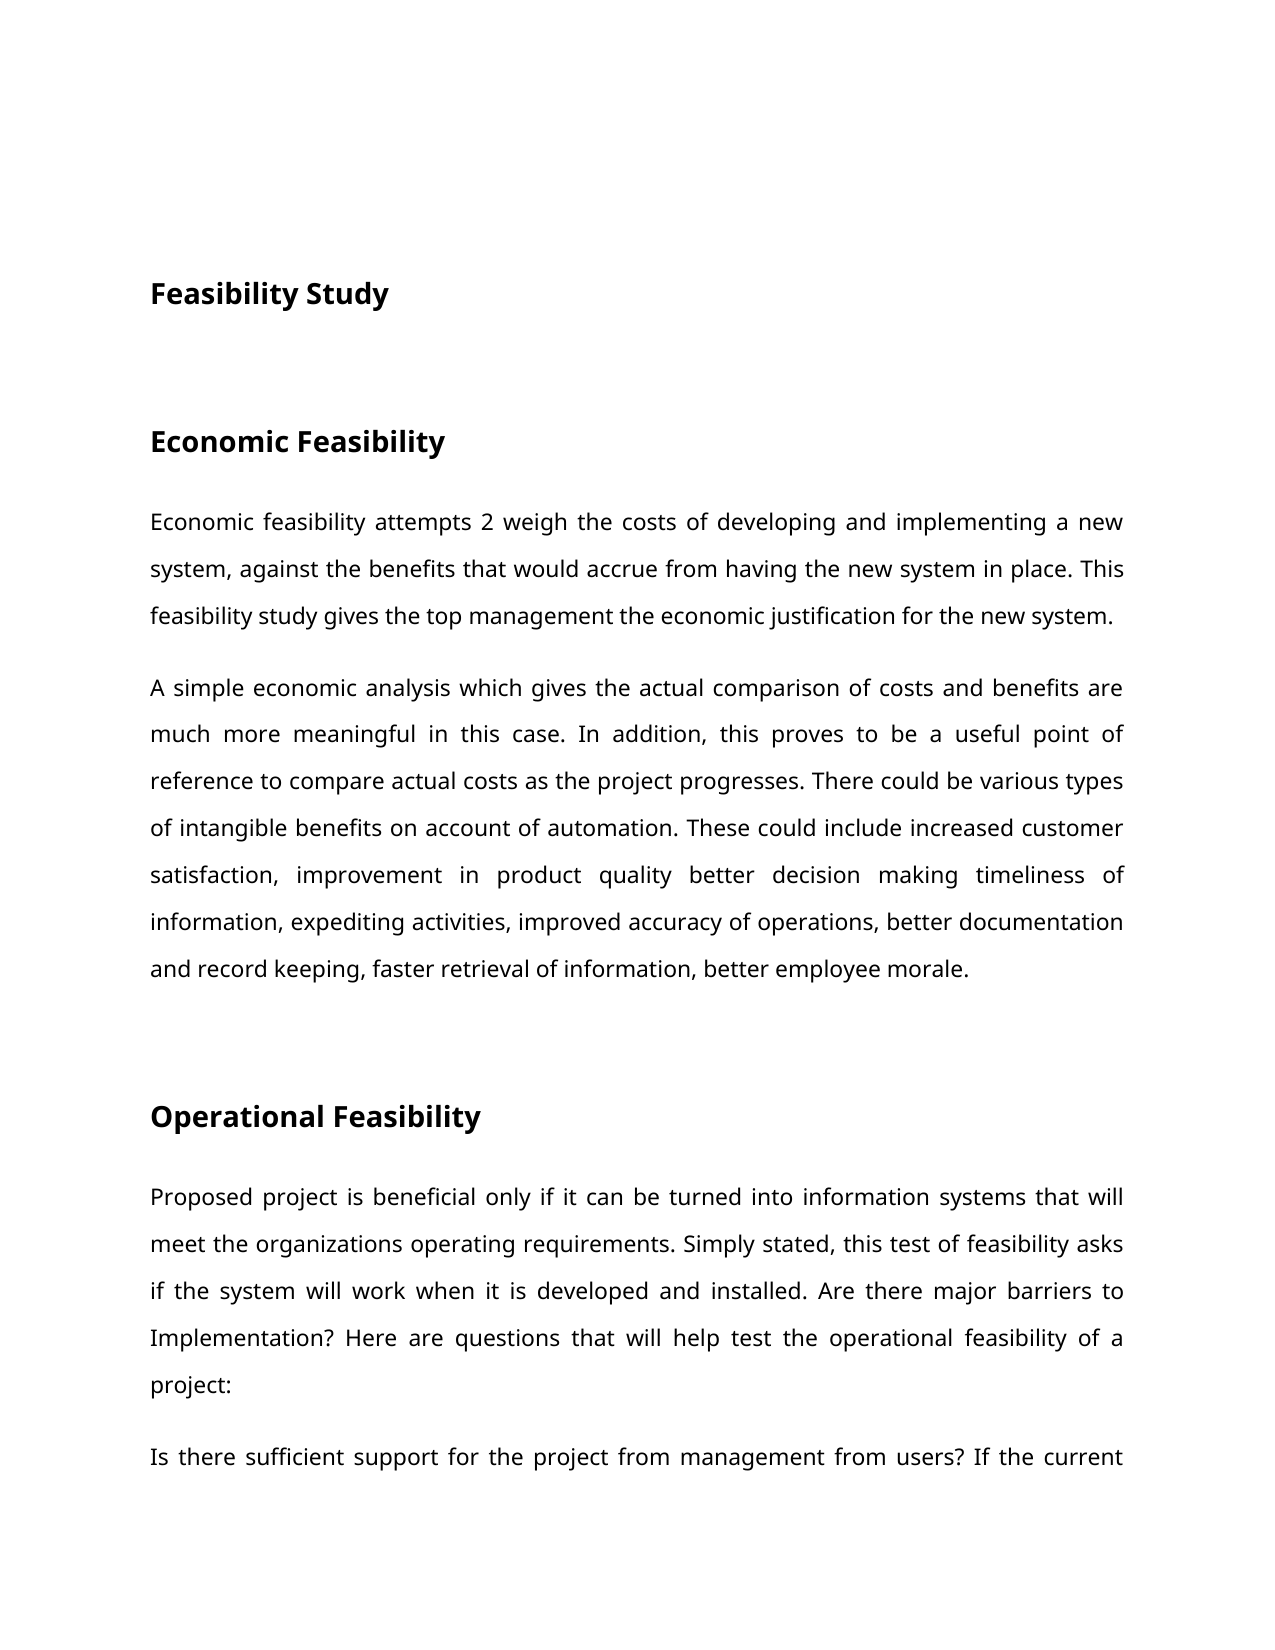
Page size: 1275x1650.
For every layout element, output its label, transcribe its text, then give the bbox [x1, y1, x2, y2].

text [150, 1440, 1125, 1472]
text Economic feasibility attempts 2 weigh the costs of developing and implementing a new system, against the benefits that would accrue from having the new system in place. This feasibility study gives the top management the economic justification for the new system. [150, 506, 1125, 631]
text A simple economic analysis which gives the actual comparison of costs and benefits are much more meaningful in this case. In addition, this proves to be a useful point of reference to compare actual costs as the project progresses. There could be various types of intangible benefits on account of automation. These could include increased customer satisfaction, improvement in product quality better decision making timeliness of information, expediting activities, improved accuracy of operations, better documentation and record keeping, faster retrieval of information, better employee morale. [150, 672, 1125, 984]
text Feasibility Study [150, 273, 1125, 313]
text Economic Feasibility [150, 421, 1125, 461]
text Operational Feasibility [150, 1097, 1125, 1136]
text Proposed project is beneficial only if it can be turned into information systems that will meet the organizations operating requirements. Simply stated, this test of feasibility asks if the system will work when it is developed and installed. Are there major barriers to Implementation? Here are questions that will help test the operational feasibility of a project: [150, 1181, 1125, 1400]
